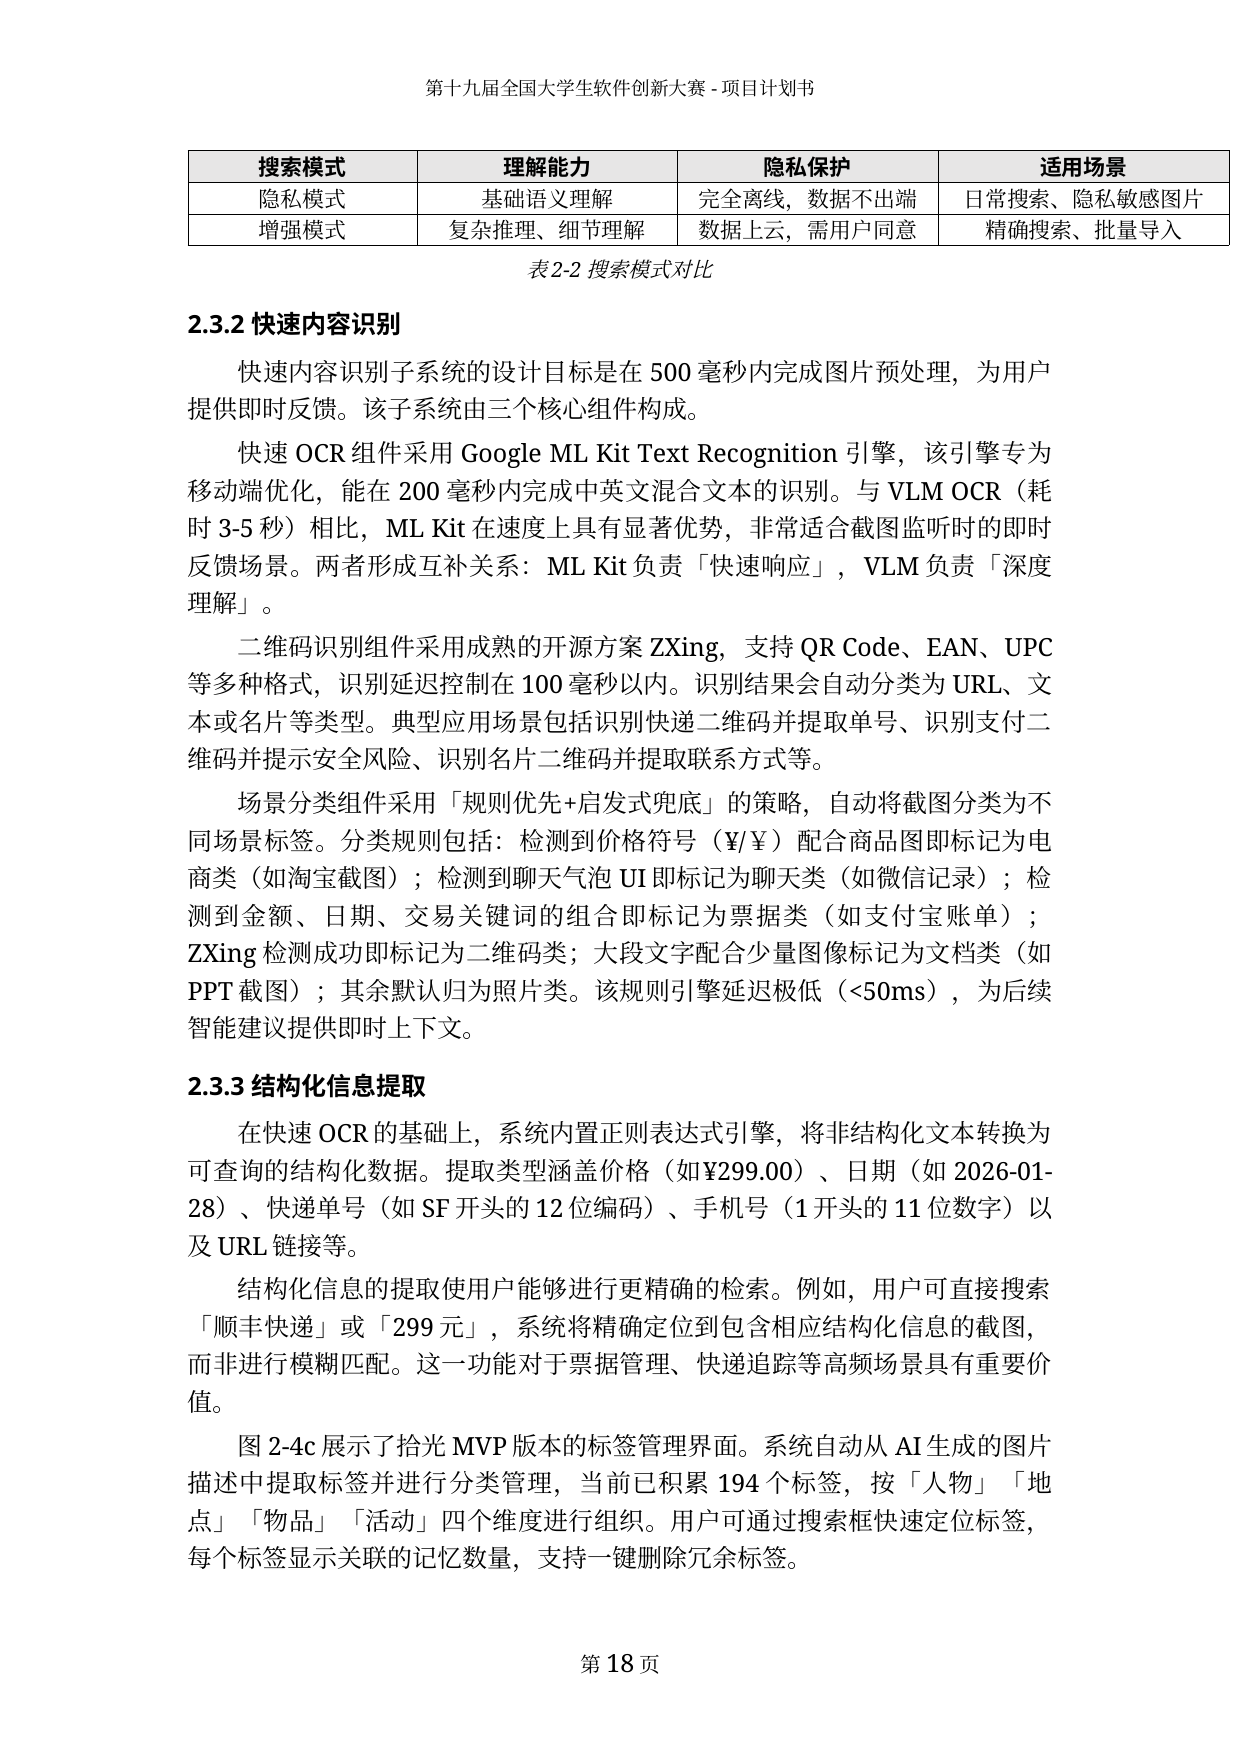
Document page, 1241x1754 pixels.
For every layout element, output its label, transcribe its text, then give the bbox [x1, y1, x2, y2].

table_cell 隐私模式 [189, 183, 417, 213]
table_cell 增强模式 [189, 215, 417, 245]
table_header 搜索模式 [189, 151, 417, 182]
table_cell 数据上云，需用户同意 [678, 215, 938, 245]
text 表2-2 搜索模式对比 [187, 254, 1053, 284]
table_header 理解能力 [418, 151, 677, 182]
text 在快速OCR的基础上，系统内置正则表达式引擎，将非结构化文本转换为可查询的结构化数据。提取类型涵盖价格（如¥299.00）、日期（如2026-01-28）、快递单号（如SF开头的12位编码）、手机号（1开头的11位数字）以及URL链接等。 [187, 1113, 1053, 1263]
text 图2-4c展示了拾光MVP版本的标签管理界面。系统自动从AI生成的图片描述中提取标签并进行分类管理，当前已积累194个标签，按「人物」「地点」「物品」「活动」四个维度进行组织。用户可通过搜索框快速定位标签，每个标签显示关联的记忆数量，支持一键删除冗余标签。 [187, 1425, 1053, 1575]
table_header 隐私保护 [678, 151, 938, 182]
table_cell 复杂推理、细节理解 [418, 215, 677, 245]
table_cell 完全离线，数据不出端 [678, 183, 938, 213]
text 二维码识别组件采用成熟的开源方案ZXing，支持QR Code、EAN、UPC等多种格式，识别延迟控制在100毫秒以内。识别结果会自动分类为URL、文本或名片等类型。典型应用场景包括识别快递二维码并提取单号、识别支付二维码并提示安全风险、识别名片二维码并提取联系方式等。 [187, 626, 1053, 776]
text 结构化信息的提取使用户能够进行更精确的检索。例如，用户可直接搜索「顺丰快递」或「299元」，系统将精确定位到包含相应结构化信息的截图，而非进行模糊匹配。这一功能对于票据管理、快递追踪等高频场景具有重要价值。 [187, 1269, 1053, 1419]
text 快速内容识别子系统的设计目标是在500毫秒内完成图片预处理，为用户提供即时反馈。该子系统由三个核心组件构成。 [187, 351, 1053, 426]
text 快速OCR组件采用Google ML Kit Text Recognition引擎，该引擎专为移动端优化，能在200毫秒内完成中英文混合文本的识别。与VLM OCR（耗时3-5秒）相比，ML Kit在速度上具有显著优势，非常适合截图监听时的即时反馈场景。两者形成互补关系：ML Kit负责「快速响应」，VLM负责「深度理解」。 [187, 433, 1053, 620]
subtitle 2.3.3 结构化信息提取 [187, 1066, 1053, 1102]
subtitle 2.3.2 快速内容识别 [187, 305, 1053, 341]
table_header 适用场景 [939, 151, 1229, 182]
table_cell 日常搜索、隐私敏感图片 [939, 183, 1229, 213]
table_cell 精确搜索、批量导入 [939, 215, 1229, 245]
text 场景分类组件采用「规则优先+启发式兜底」的策略，自动将截图分类为不同场景标签。分类规则包括：检测到价格符号（¥/￥）配合商品图即标记为电商类（如淘宝截图）；检测到聊天气泡UI即标记为聊天类（如微信记录）；检测到金额、日期、交易关键词的组合即标记为票据类（如支付宝账单）；ZXing检测成功即标记为二维码类；大段文字配合少量图像标记为文档类（如PPT截图）；其余默认归为照片类。该规则引擎延迟极低（<50ms），为后续智能建议提供即时上下文。 [187, 783, 1053, 1045]
table_cell 基础语义理解 [418, 183, 677, 213]
